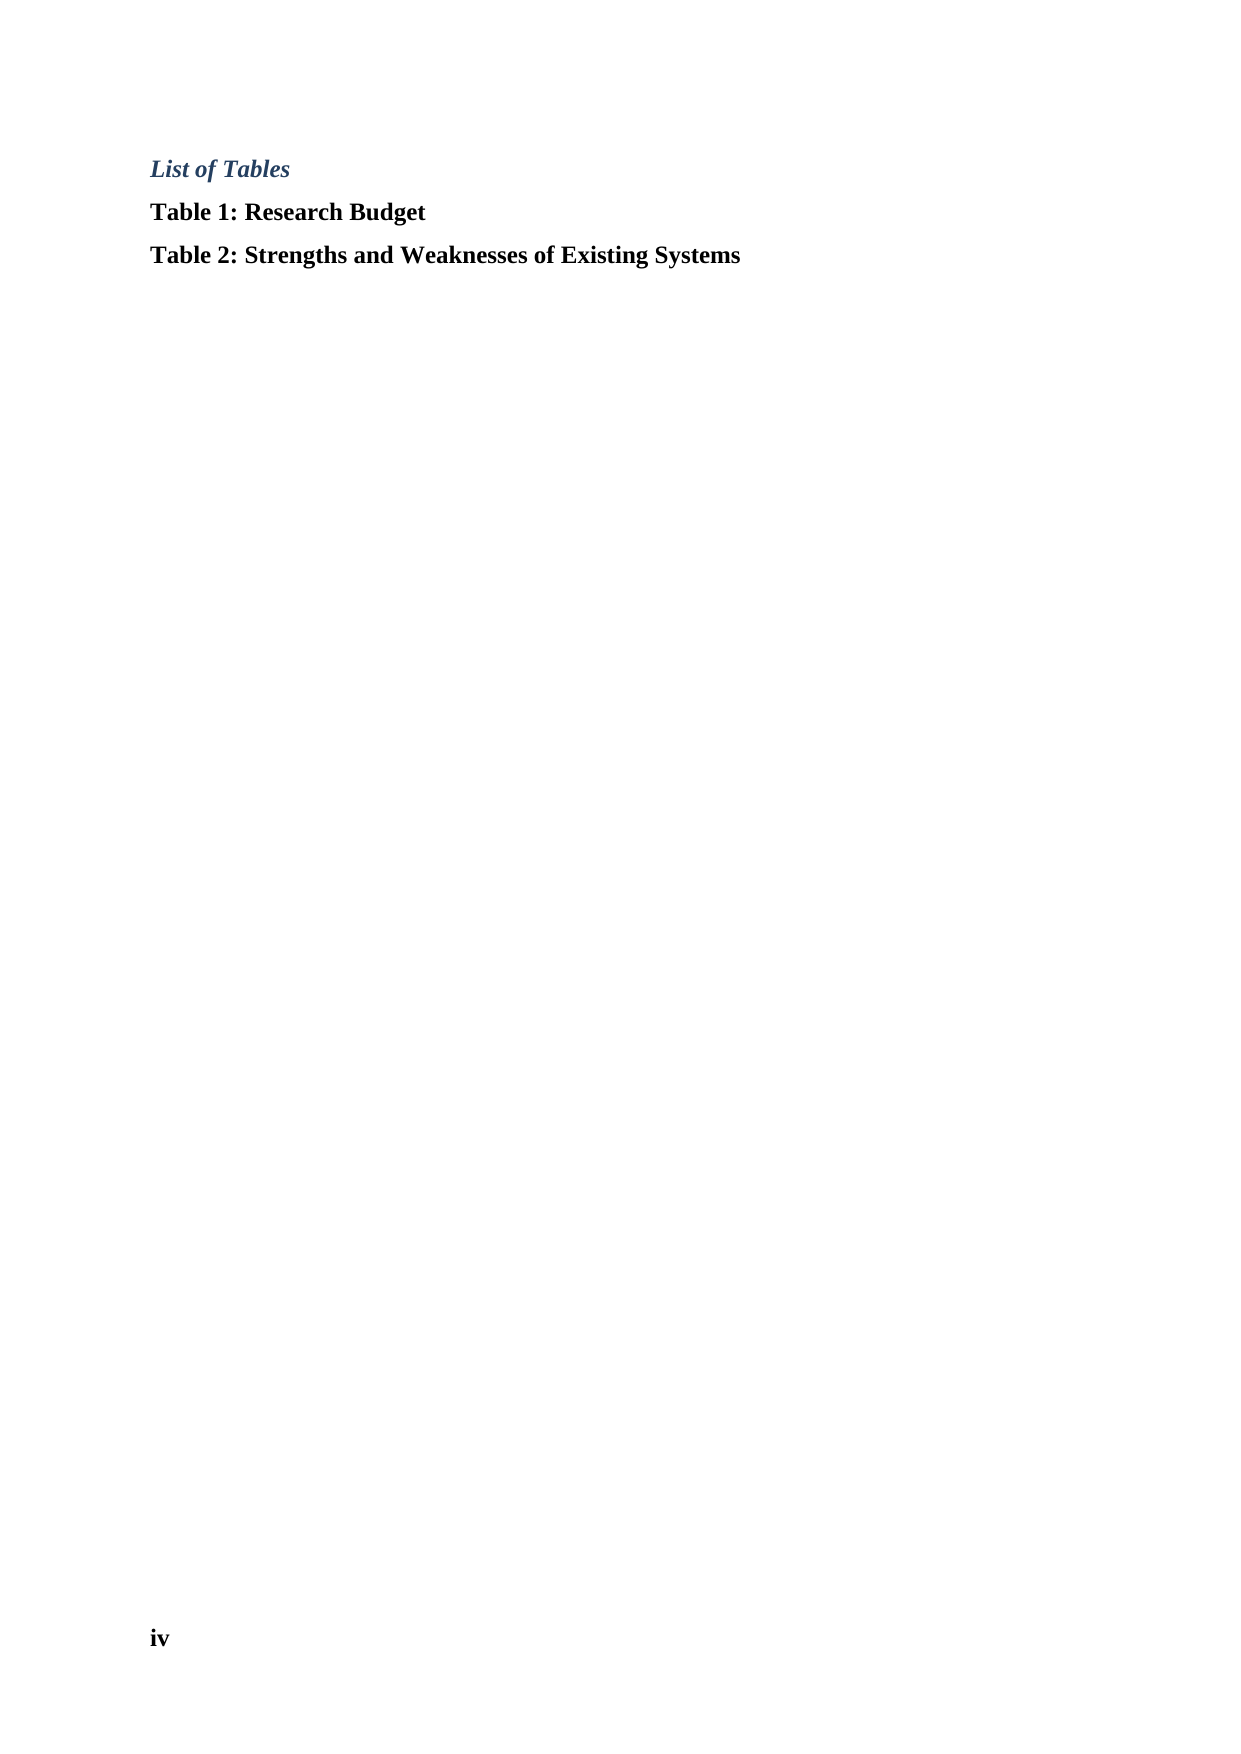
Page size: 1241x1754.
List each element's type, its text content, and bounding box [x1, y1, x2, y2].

subtitle List of Tables [150, 154, 1090, 183]
text Table 2: Strengths and Weaknesses of Existing Systems [150, 240, 1090, 312]
text Table 1: Research Budget [150, 197, 1090, 226]
